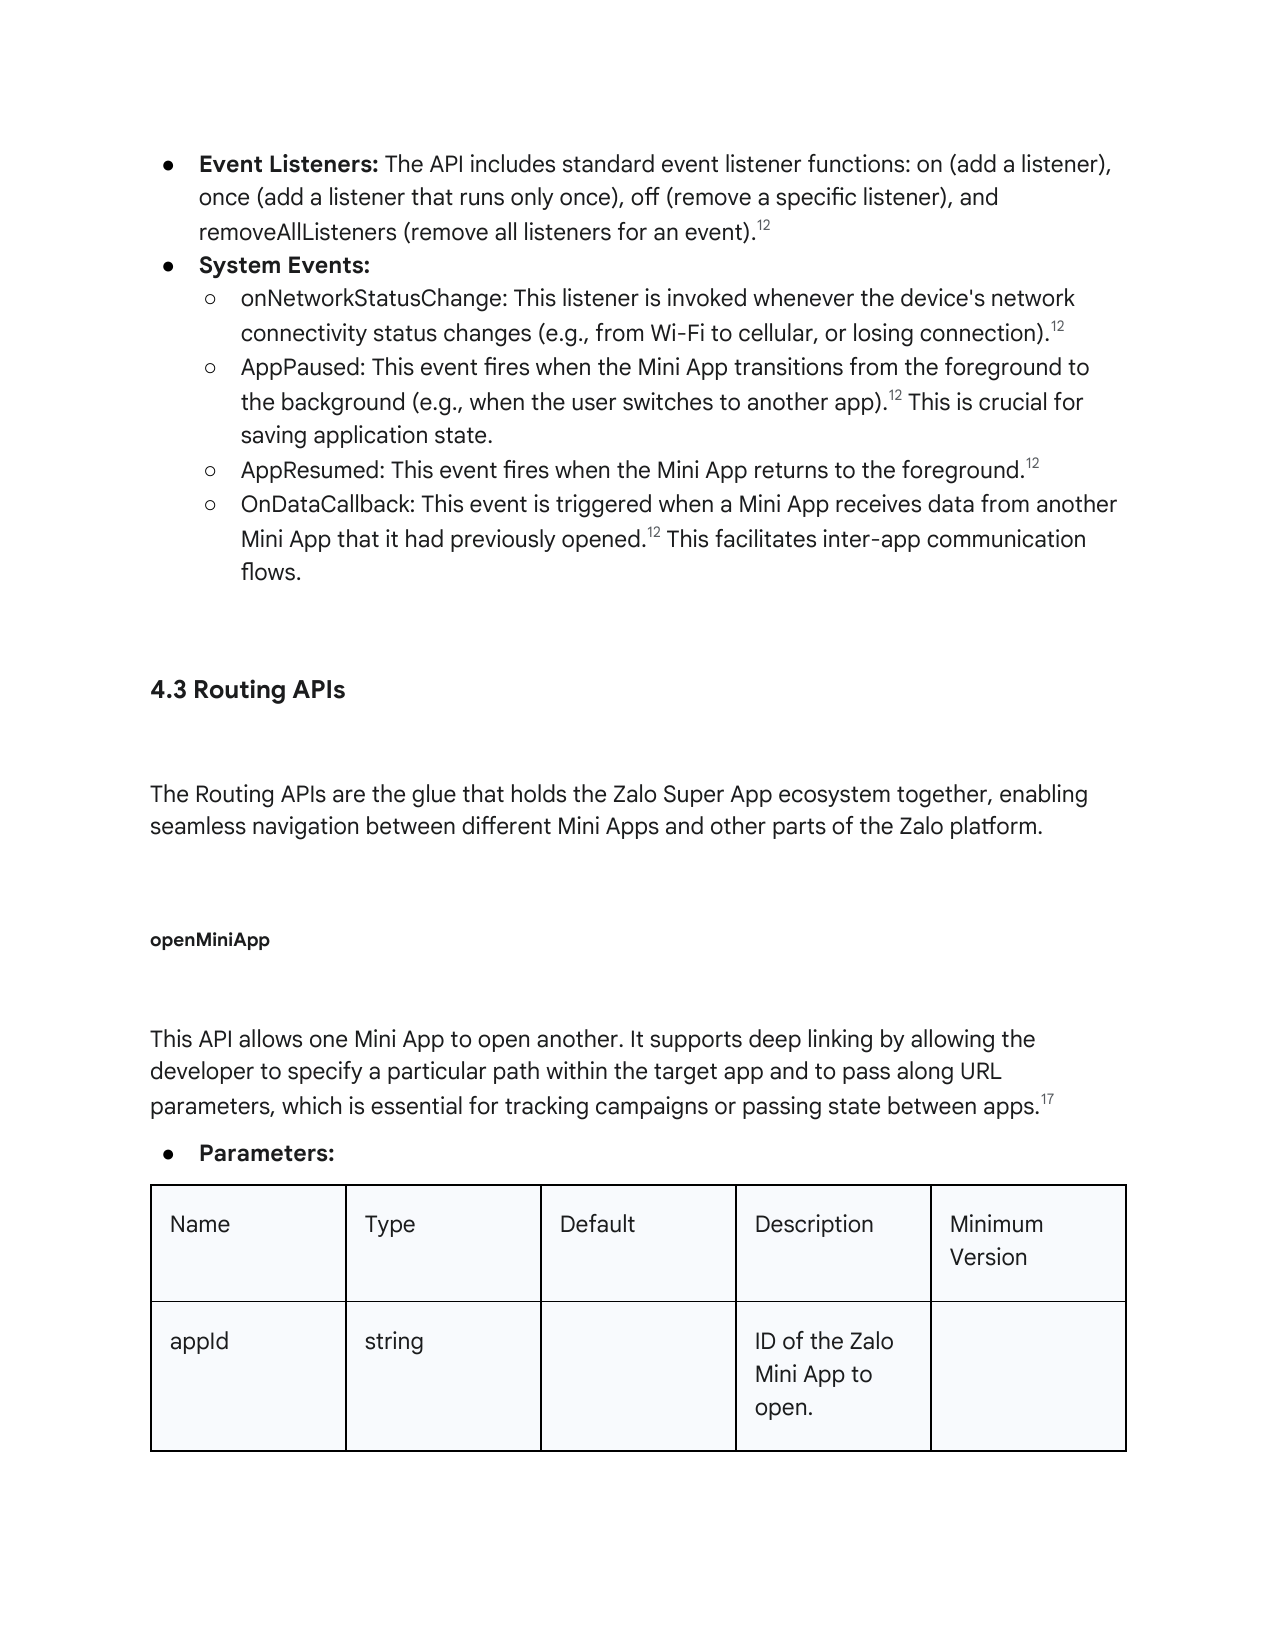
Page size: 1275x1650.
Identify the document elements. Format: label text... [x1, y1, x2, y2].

list AppResumed: This event fires when the Mini App returns to the foreground.12 [203, 454, 1125, 486]
table_cell appId [152, 1302, 345, 1450]
table_cell [542, 1302, 735, 1450]
list onNetworkStatusChange: This listener is invoked whenever the device's network connectivity status changes (e.g., from Wi-Fi to cellular, or losing connection).12 [203, 284, 1125, 349]
table_header Description [737, 1186, 930, 1301]
list Event Listeners: The API includes standard event listener functions: on (add a listener), once (add a listener that runs only once), off (remove a specific listener), and removeAllListeners (remove all listeners for an event).12 [161, 150, 1125, 247]
table_cell [932, 1302, 1125, 1450]
table_cell ID of the Zalo Mini App to open. [737, 1302, 930, 1450]
table_header Minimum Version [932, 1186, 1125, 1301]
subtitle openMiniApp [150, 928, 1125, 951]
table_header Name [152, 1186, 345, 1301]
text The Routing APIs are the glue that holds the Zalo Super App ecosystem together, enabling seamless navigation between different Mini Apps and other parts of the Zalo platform. [150, 780, 1125, 841]
table_header Default [542, 1186, 735, 1301]
table_header Type [347, 1186, 540, 1301]
list Parameters: [161, 1139, 1125, 1168]
list OnDataCallback: This event is triggered when a Mini App receives data from another Mini App that it had previously opened.12 This facilitates inter-app communication flows. [203, 490, 1125, 587]
text This API allows one Mini App to open another. It supports deep linking by allowing the developer to specify a particular path within the target app and to pass along URL parameters, which is essential for tracking campaigns or passing state between apps.17 [150, 1025, 1125, 1122]
table_cell string [347, 1302, 540, 1450]
subtitle 4.3 Routing APIs [150, 674, 1125, 705]
list AppPaused: This event fires when the Mini App transitions from the foreground to the background (e.g., when the user switches to another app).12 This is crucial for saving application state. [203, 353, 1125, 450]
list System Events: [161, 252, 1125, 280]
